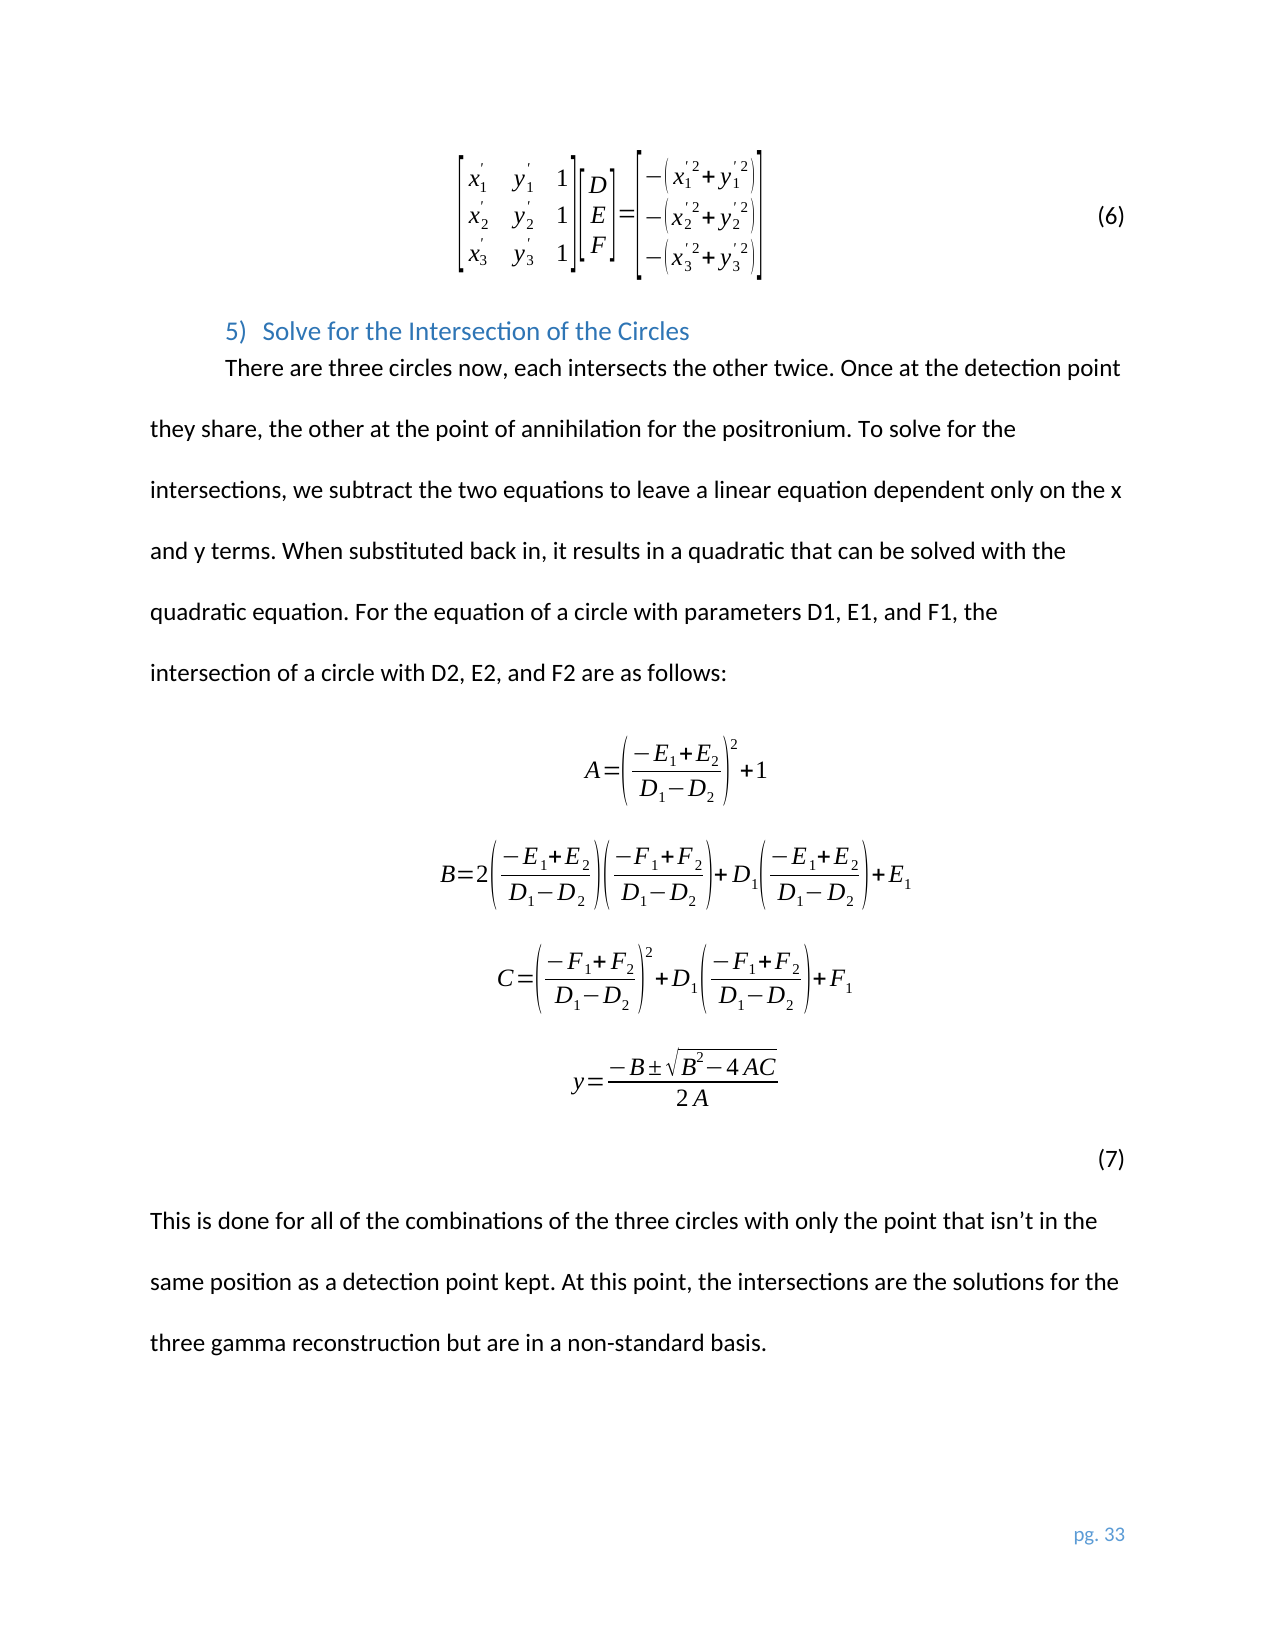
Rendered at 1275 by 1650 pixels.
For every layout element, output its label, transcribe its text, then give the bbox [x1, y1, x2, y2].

text (7) [150, 1143, 1125, 1173]
text There are three circles now, each intersects the other twice. Once at the detection point they share, the other at the point of annihilation for the positronium. To solve for the intersections, we subtract the two equations to leave a linear equation dependent only on the x and y terms. When substituted back in, it results in a quadratic that can be solved with the quadratic equation. For the equation of a circle with parameters D1, E1, and F1, the intersection of a circle with D2, E2, and F2 are as follows: [150, 352, 1125, 688]
subtitle Solve for the Intersection of the Circles [225, 314, 1125, 347]
text This is done for all of the combinations of the three circles with only the point that isn’t in the same position as a detection point kept. At this point, the intersections are the solutions for the three gamma reconstruction but are in a non-standard basis. [150, 1205, 1125, 1358]
text (6) [150, 150, 1125, 282]
